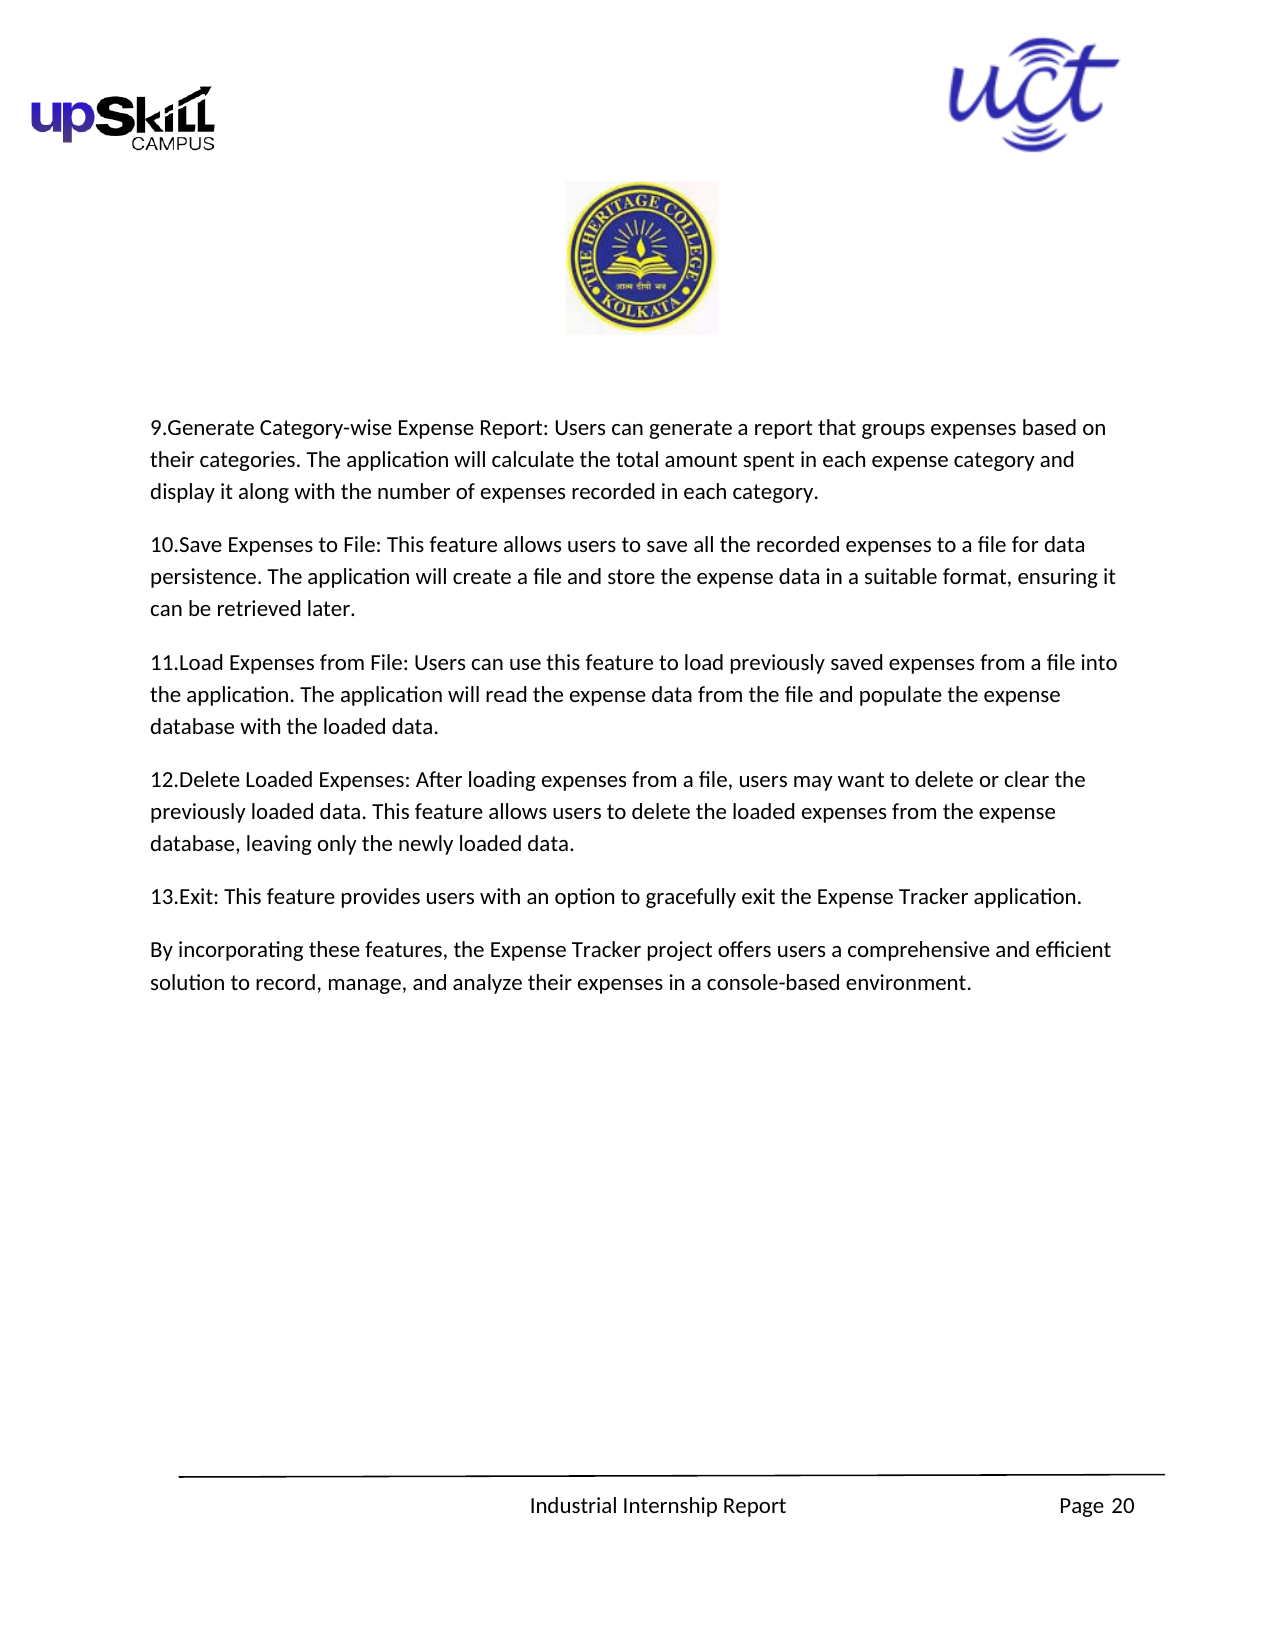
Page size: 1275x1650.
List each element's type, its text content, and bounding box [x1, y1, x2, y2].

picture [946, 28, 1125, 154]
text 9.Generate Category-wise Expense Report: Users can generate a report that groups expenses based on their categories. The application will calculate the total amount spent in each expense category and display it along with the number of expenses recorded in each category. [150, 413, 1134, 505]
picture [565, 181, 719, 335]
text 12.Delete Loaded Expenses: After loading expenses from a file, users may want to delete or clear the previously loaded data. This feature allows users to delete the loaded expenses from the expense database, leaving only the newly loaded data. [150, 765, 1134, 857]
text 13.Exit: This feature provides users with an option to gracefully exit the Expense Tracker application. [150, 882, 1134, 910]
text 10.Save Expenses to File: This feature allows users to save all the recorded expenses to a file for data persistence. The application will create a file and store the expense data in a suitable format, ensuring it can be retrieved later. [150, 530, 1134, 623]
text By incorporating these features, the Expense Tracker project offers users a comprehensive and efficient solution to record, manage, and analyze their expenses in a console-based environment. [150, 935, 1134, 996]
picture [0, 73, 246, 154]
text 11.Load Expenses from File: Users can use this feature to load previously saved expenses from a file into the application. The application will read the expense data from the file and populate the expense database with the loaded data. [150, 648, 1134, 740]
